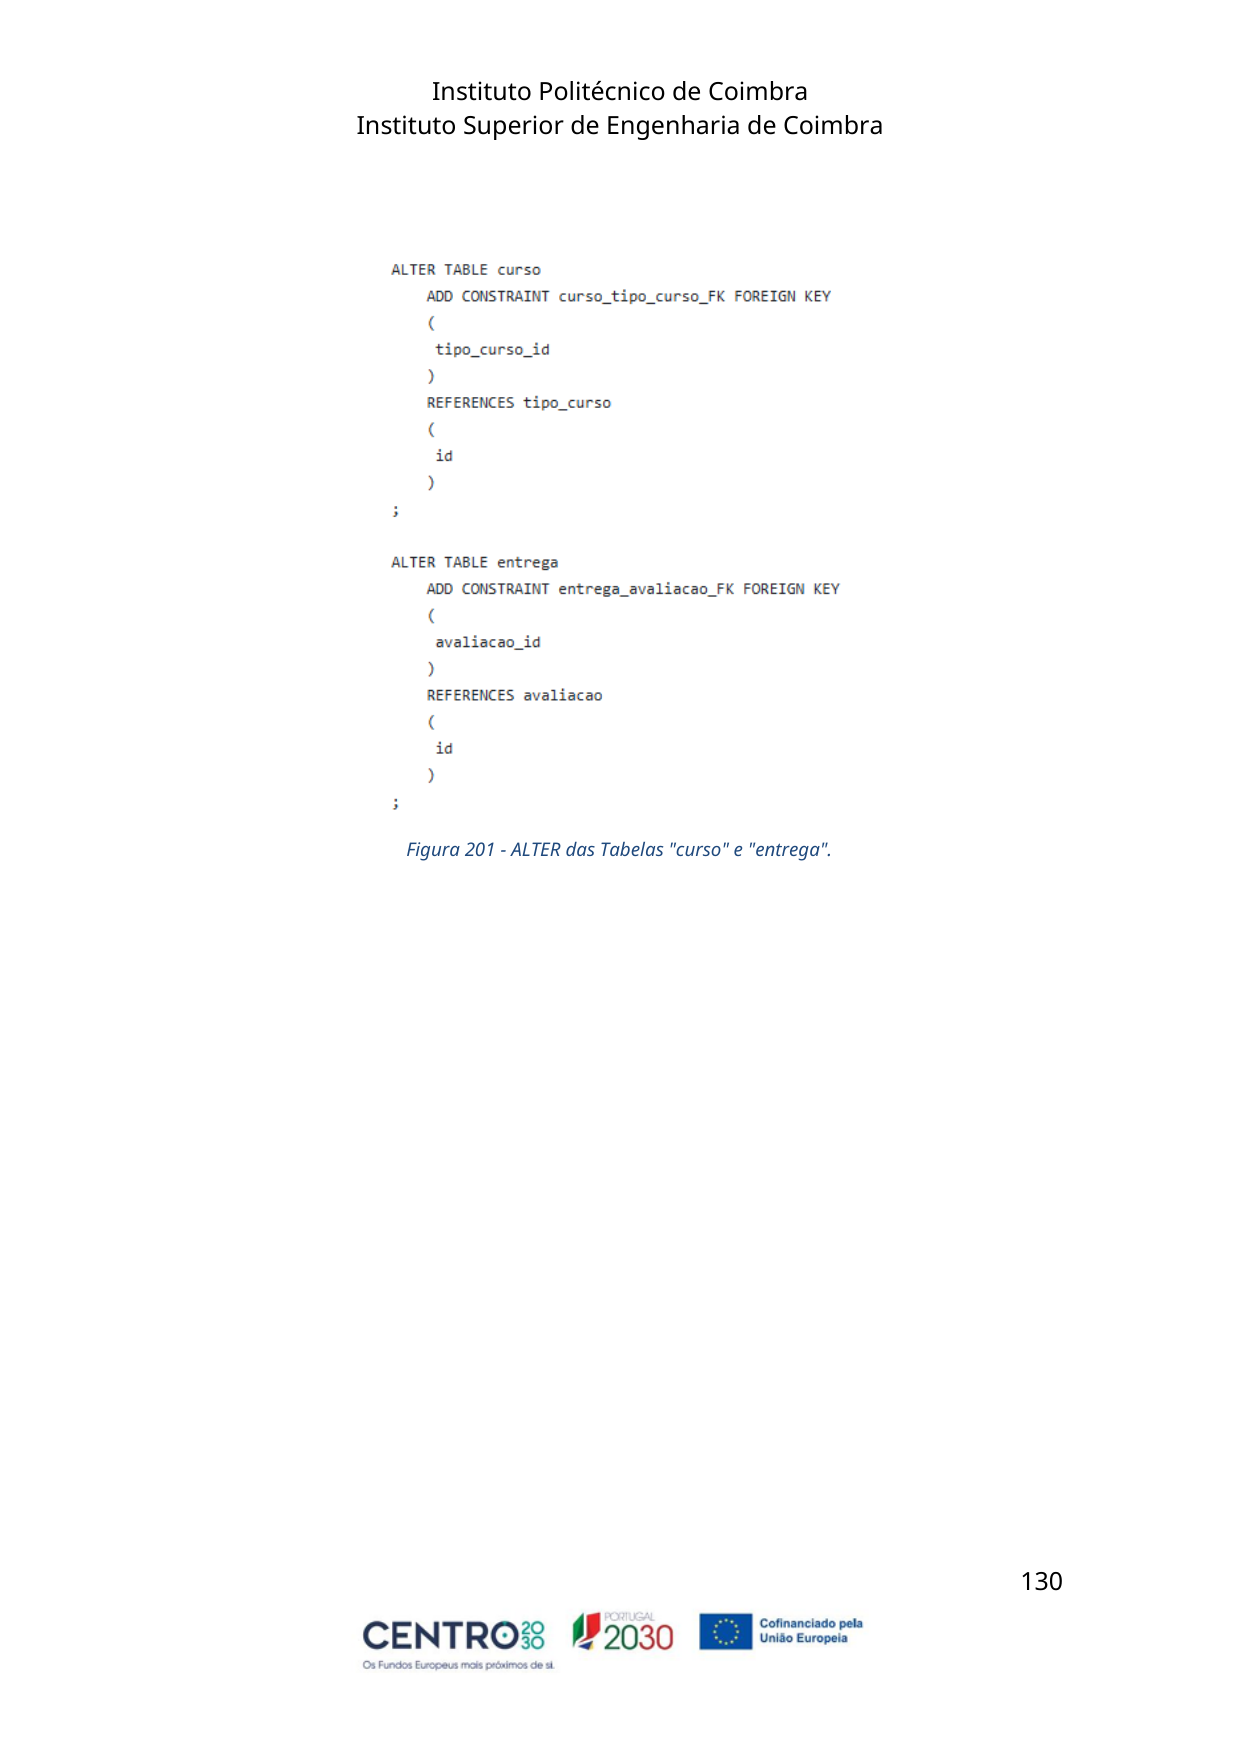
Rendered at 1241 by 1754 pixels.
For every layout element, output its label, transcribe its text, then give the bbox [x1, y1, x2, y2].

picture [389, 259, 851, 815]
text Figura 201 - ALTER das Tabelas "curso" e "entrega". [177, 836, 1063, 862]
picture [349, 1597, 891, 1681]
